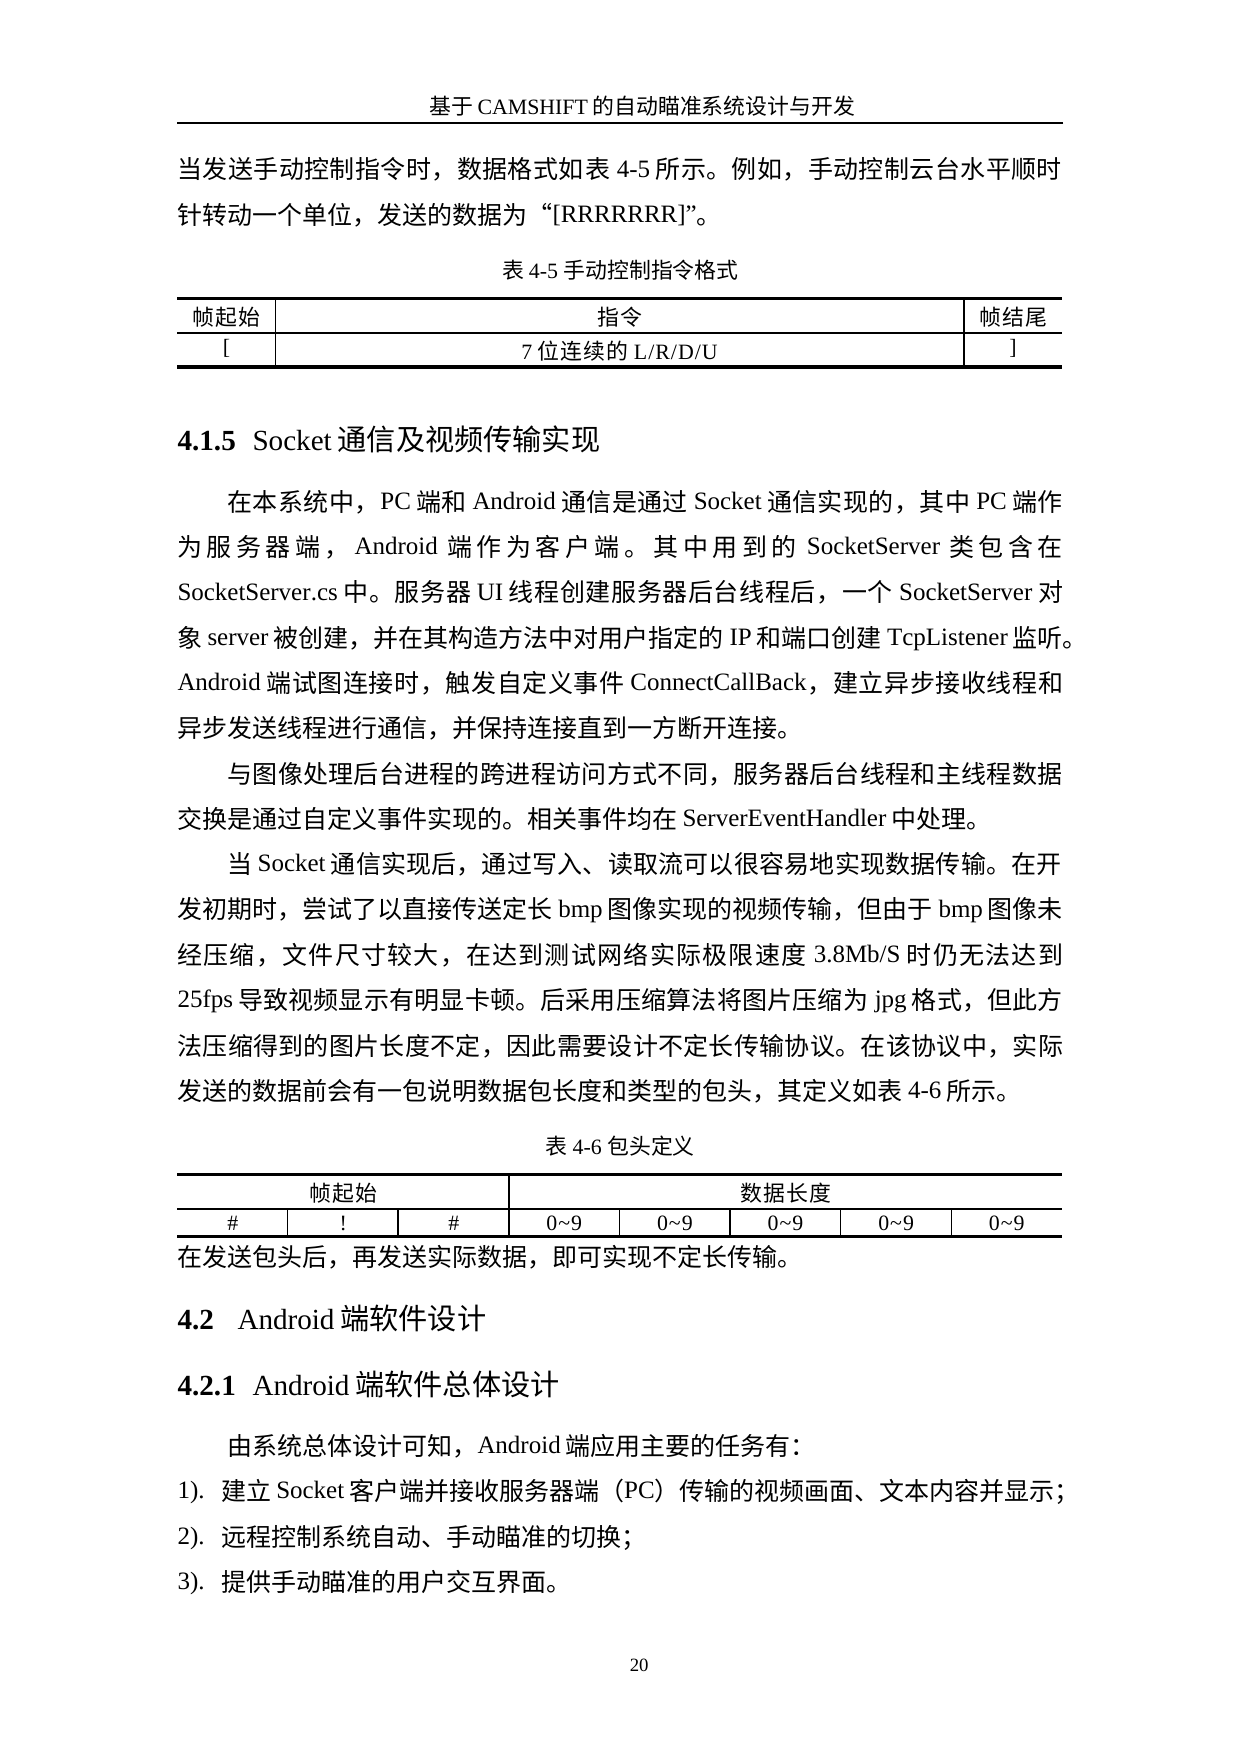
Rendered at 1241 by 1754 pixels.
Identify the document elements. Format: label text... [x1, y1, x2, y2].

table_cell ] [965, 334, 1062, 365]
table_cell 0~9 [952, 1210, 1062, 1235]
table_cell 0~9 [731, 1210, 840, 1235]
table_header 指令 [276, 300, 963, 332]
text 在本系统中，PC端和Android通信是通过Socket通信实现的，其中PC端作为服务器端，Android端作为客户端。其中用到的SocketServer类包含在SocketServer.cs中。服务器UI线程创建服务器后台线程后，一个SocketServer对象server被创建，并在其构造方法中对用户指定的IP和端口创建TcpListener监听。Android端试图连接时，触发自定义事件ConnectCallBack，建立异步接收线程和异步发送线程进行通信，并保持连接直到一方断开连接。 [177, 482, 1063, 745]
table_cell ! [288, 1210, 397, 1235]
table_cell 0~9 [510, 1210, 619, 1235]
table_header 数据长度 [510, 1176, 1062, 1208]
text 由系统总体设计可知，Android端应用主要的任务有： [177, 1426, 1063, 1463]
table_header 帧起始 [177, 300, 275, 332]
table_cell # [177, 1210, 287, 1235]
text 在发送包头后，再发送实际数据，即可实现不定长传输。 [177, 1238, 1063, 1274]
table_cell 7位连续的L/R/D/U [276, 334, 963, 365]
list 建立Socket客户端并接收服务器端（PC）传输的视频画面、文本内容并显示； [177, 1472, 1063, 1508]
table_cell 0~9 [841, 1210, 951, 1235]
list 提供手动瞄准的用户交互界面。 [177, 1562, 1063, 1598]
table_header 帧起始 [177, 1176, 508, 1208]
subtitle Socket通信及视频传输实现 [177, 417, 1063, 459]
list 远程控制系统自动、手动瞄准的切换； [177, 1517, 1063, 1553]
text 与图像处理后台进程的跨进程访问方式不同，服务器后台线程和主线程数据交换是通过自定义事件实现的。相关事件均在ServerEventHandler中处理。 [177, 754, 1063, 836]
table_cell 0~9 [620, 1210, 729, 1235]
table_cell # [399, 1210, 508, 1235]
subtitle Android端软件总体设计 [177, 1361, 1063, 1403]
subtitle Android端软件设计 [177, 1296, 1063, 1338]
table_cell [ [177, 334, 275, 365]
table_header 帧结尾 [965, 300, 1062, 332]
